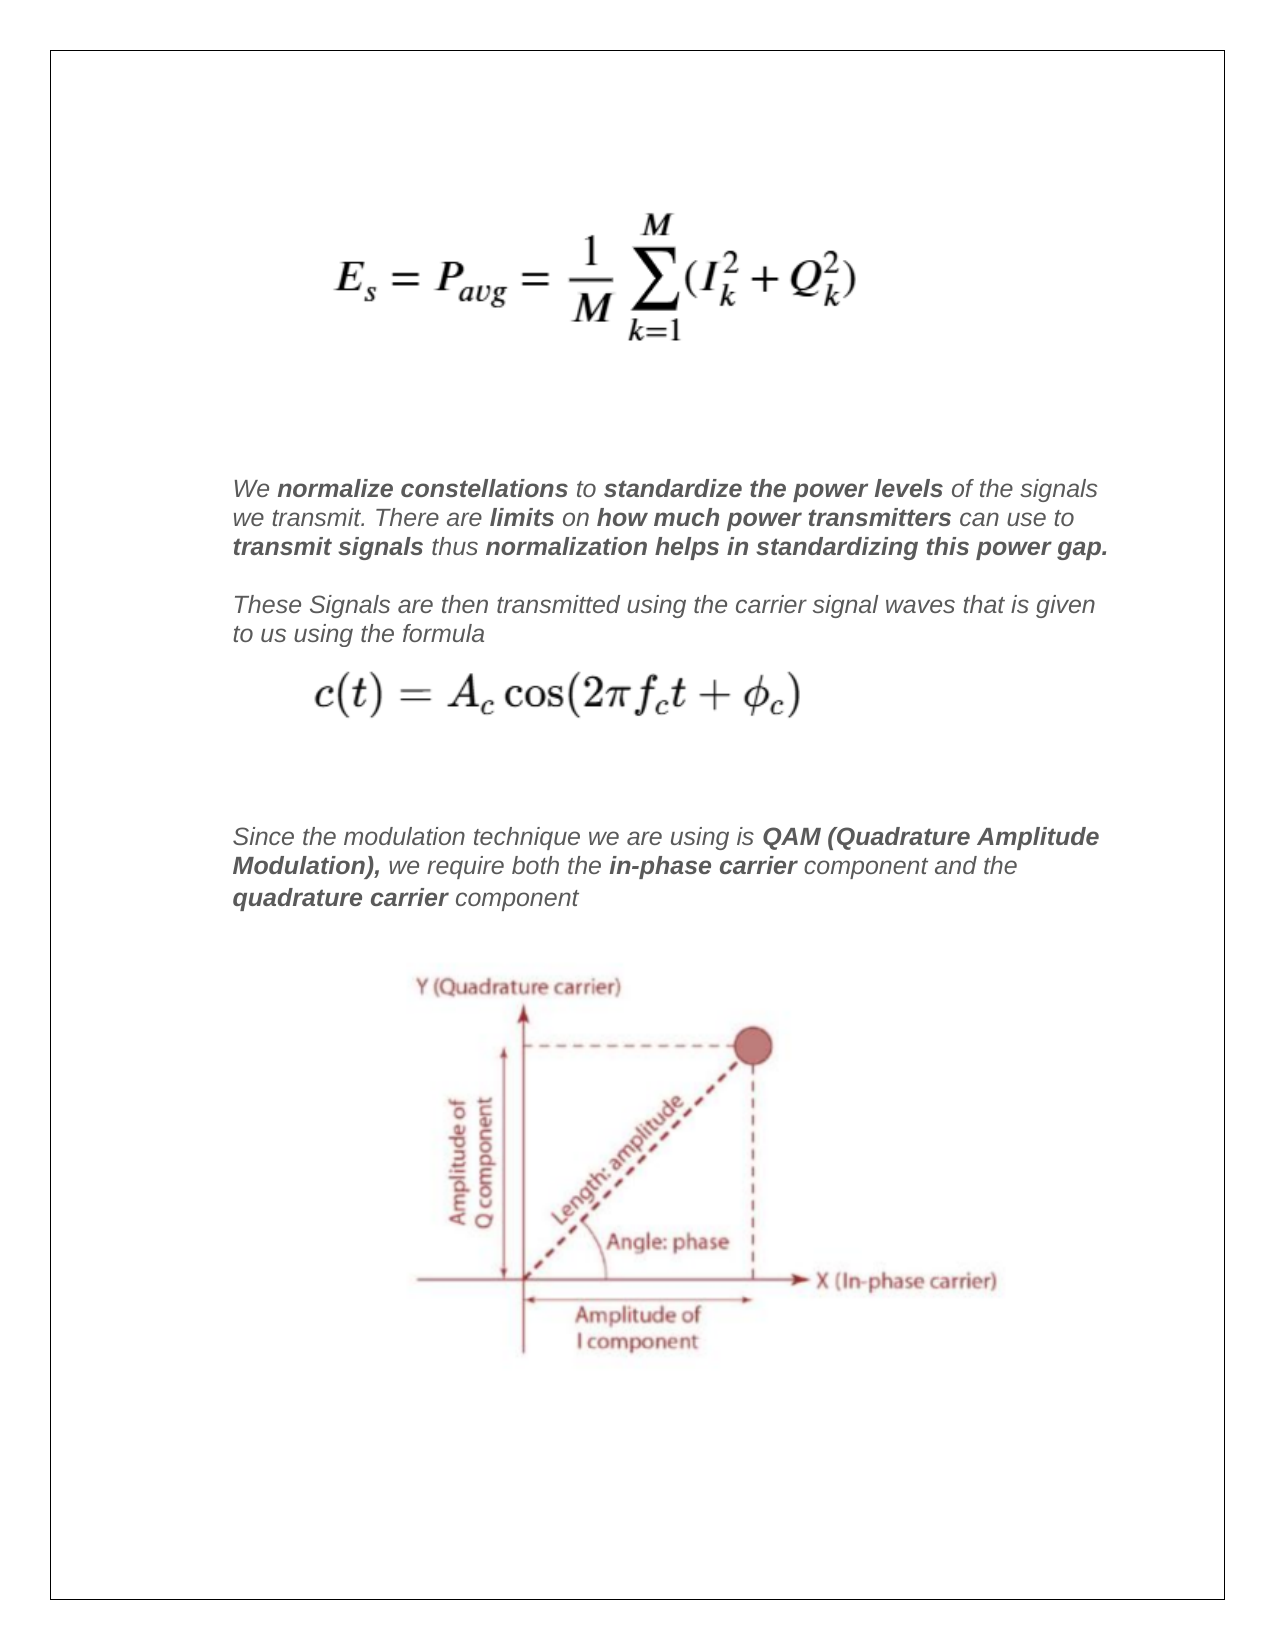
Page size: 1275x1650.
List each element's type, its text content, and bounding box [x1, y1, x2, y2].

picture [232, 150, 1067, 446]
text We normalize constellations to standardize the power levels of the signals we transmit. There are limits on how much power transmitters can use to transmit signals thus normalization helps in standardizing this power gap. [232, 474, 1125, 561]
picture [232, 647, 958, 793]
text Since the modulation technique we are using is QAM (Quadrature Amplitude Modulation), we require both the in-phase carrier component and the quadrature carrier component [232, 822, 1125, 913]
picture [232, 913, 1208, 1379]
